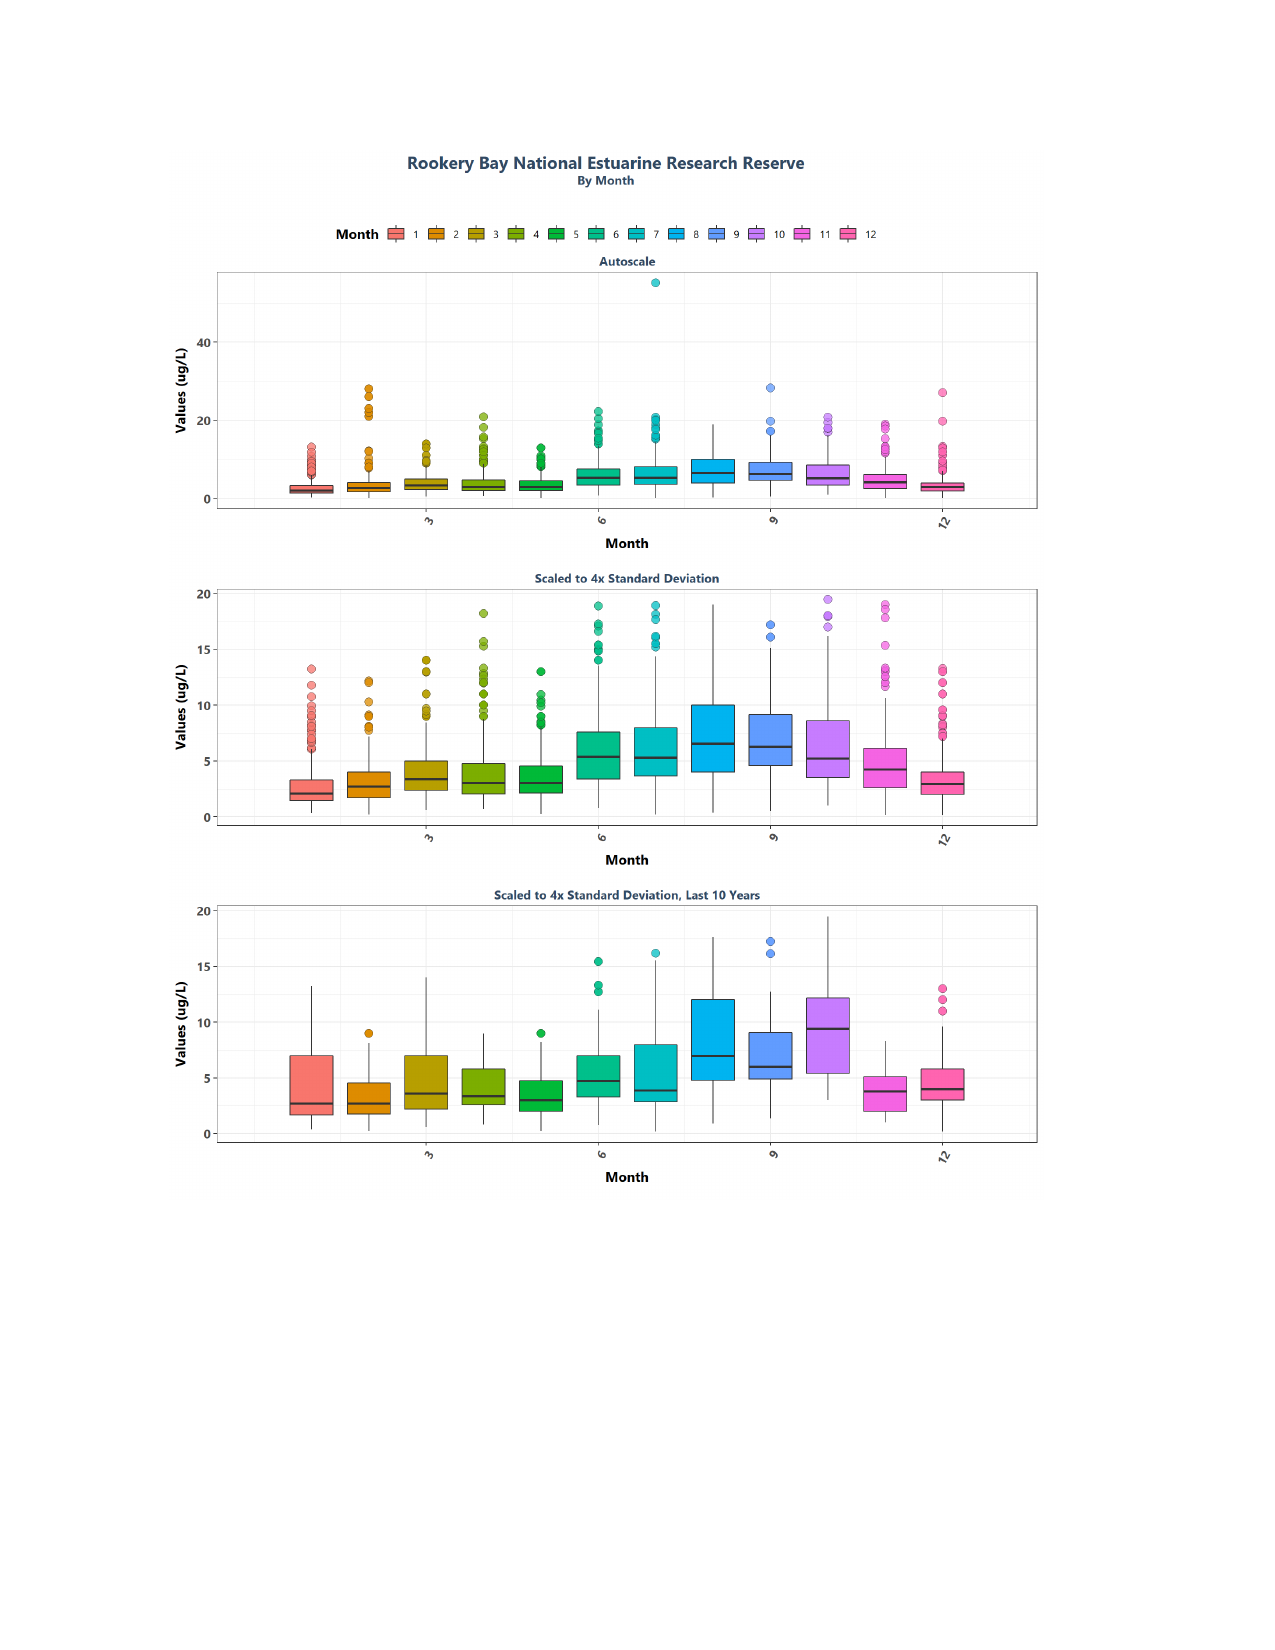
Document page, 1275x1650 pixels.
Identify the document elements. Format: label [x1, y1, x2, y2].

picture [168, 150, 1044, 1200]
